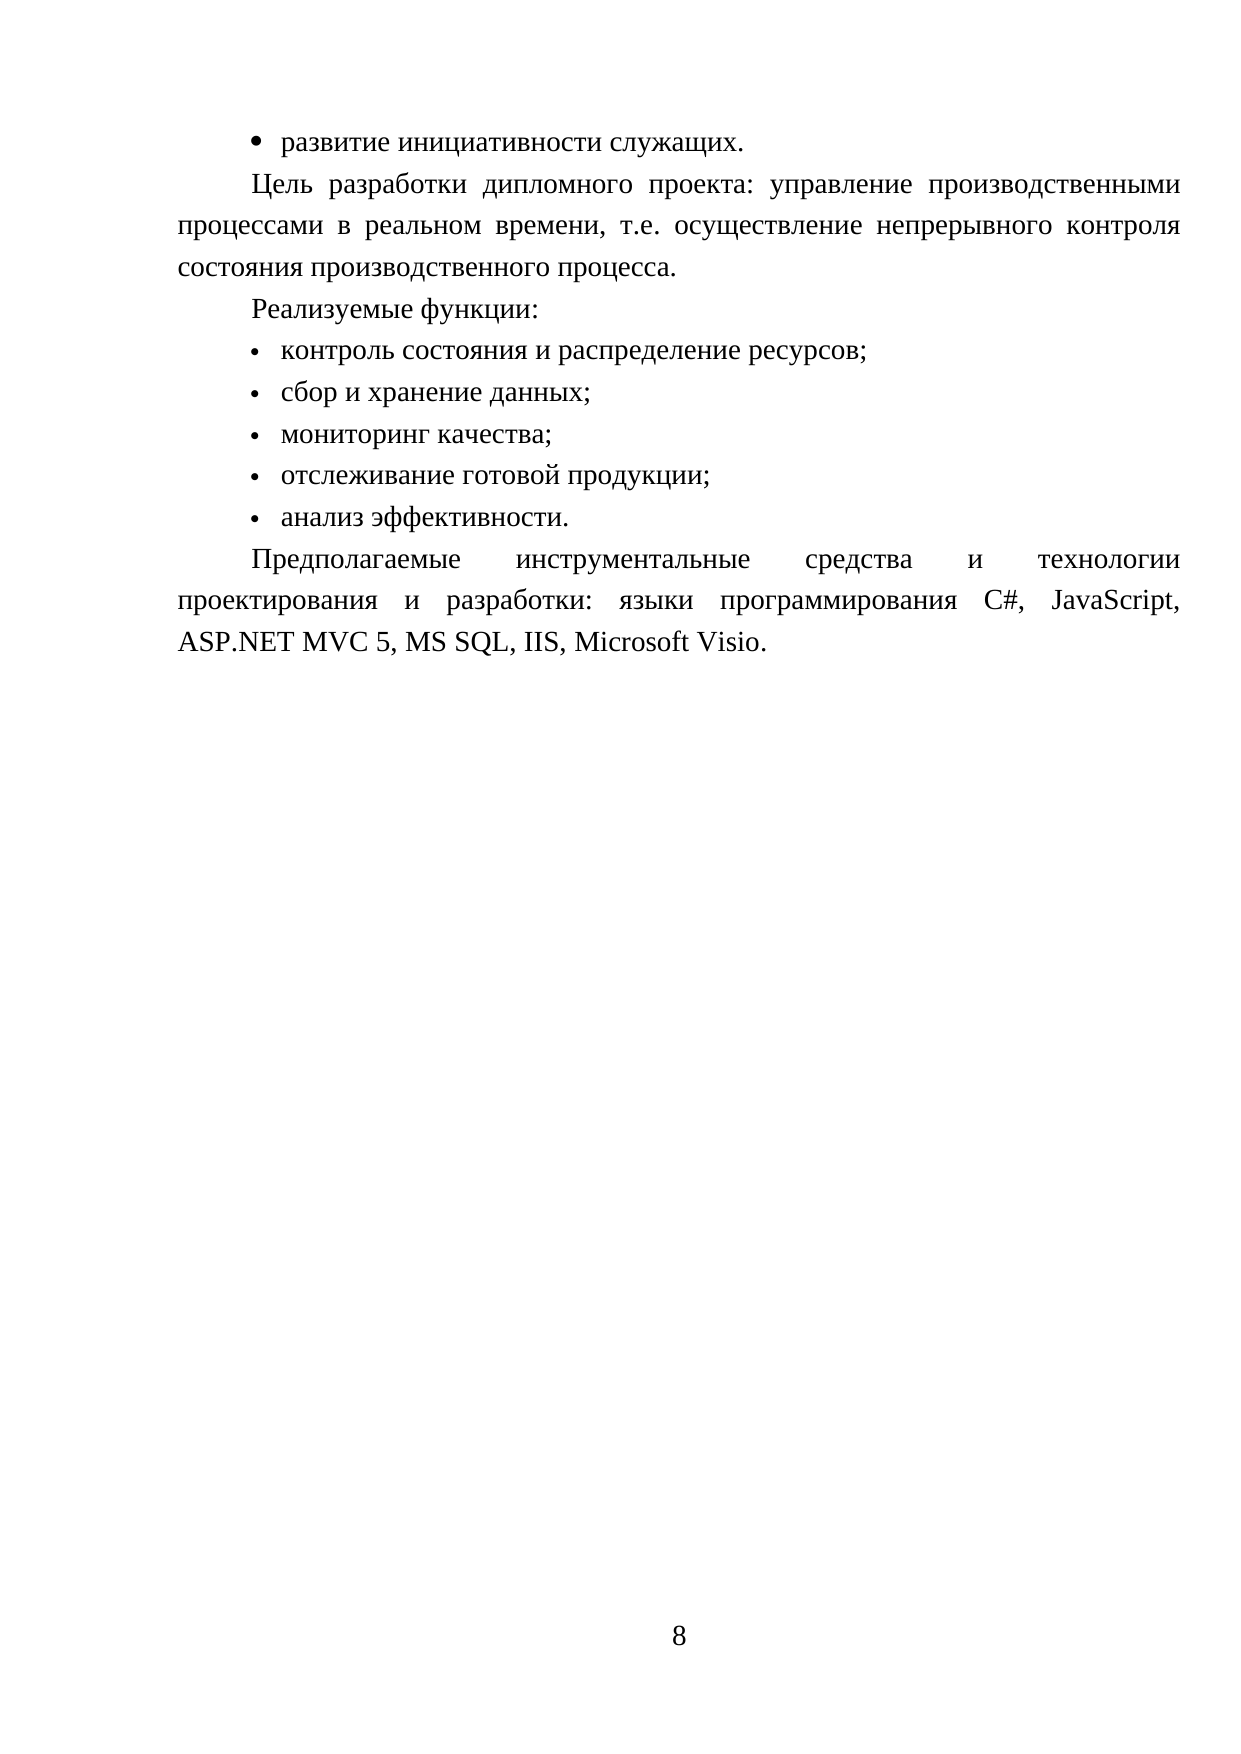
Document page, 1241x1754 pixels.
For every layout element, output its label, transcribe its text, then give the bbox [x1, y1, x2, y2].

list развитие инициативности служащих. [177, 118, 1181, 160]
list мониторинг качества; [177, 410, 1181, 451]
list сбор и хранение данных; [177, 368, 1181, 410]
list контроль состояния и распределение ресурсов; [177, 326, 1181, 368]
list анализ эффективности. [177, 493, 1181, 535]
list отслеживание готовой продукции; [177, 451, 1181, 493]
text Предполагаемые инструментальные средства и технологии проектирования и разработки: языки программирования C#, JavaScript, ASP.NET MVC 5, MS SQL, IIS, Microsoft Visio. [177, 535, 1181, 660]
text Реализуемые функции: [177, 285, 1181, 326]
text Цель разработки дипломного проекта: управление производственными процессами в реальном времени, т.е. осуществление непрерывного контроля состояния производственного процесса. [177, 160, 1181, 285]
